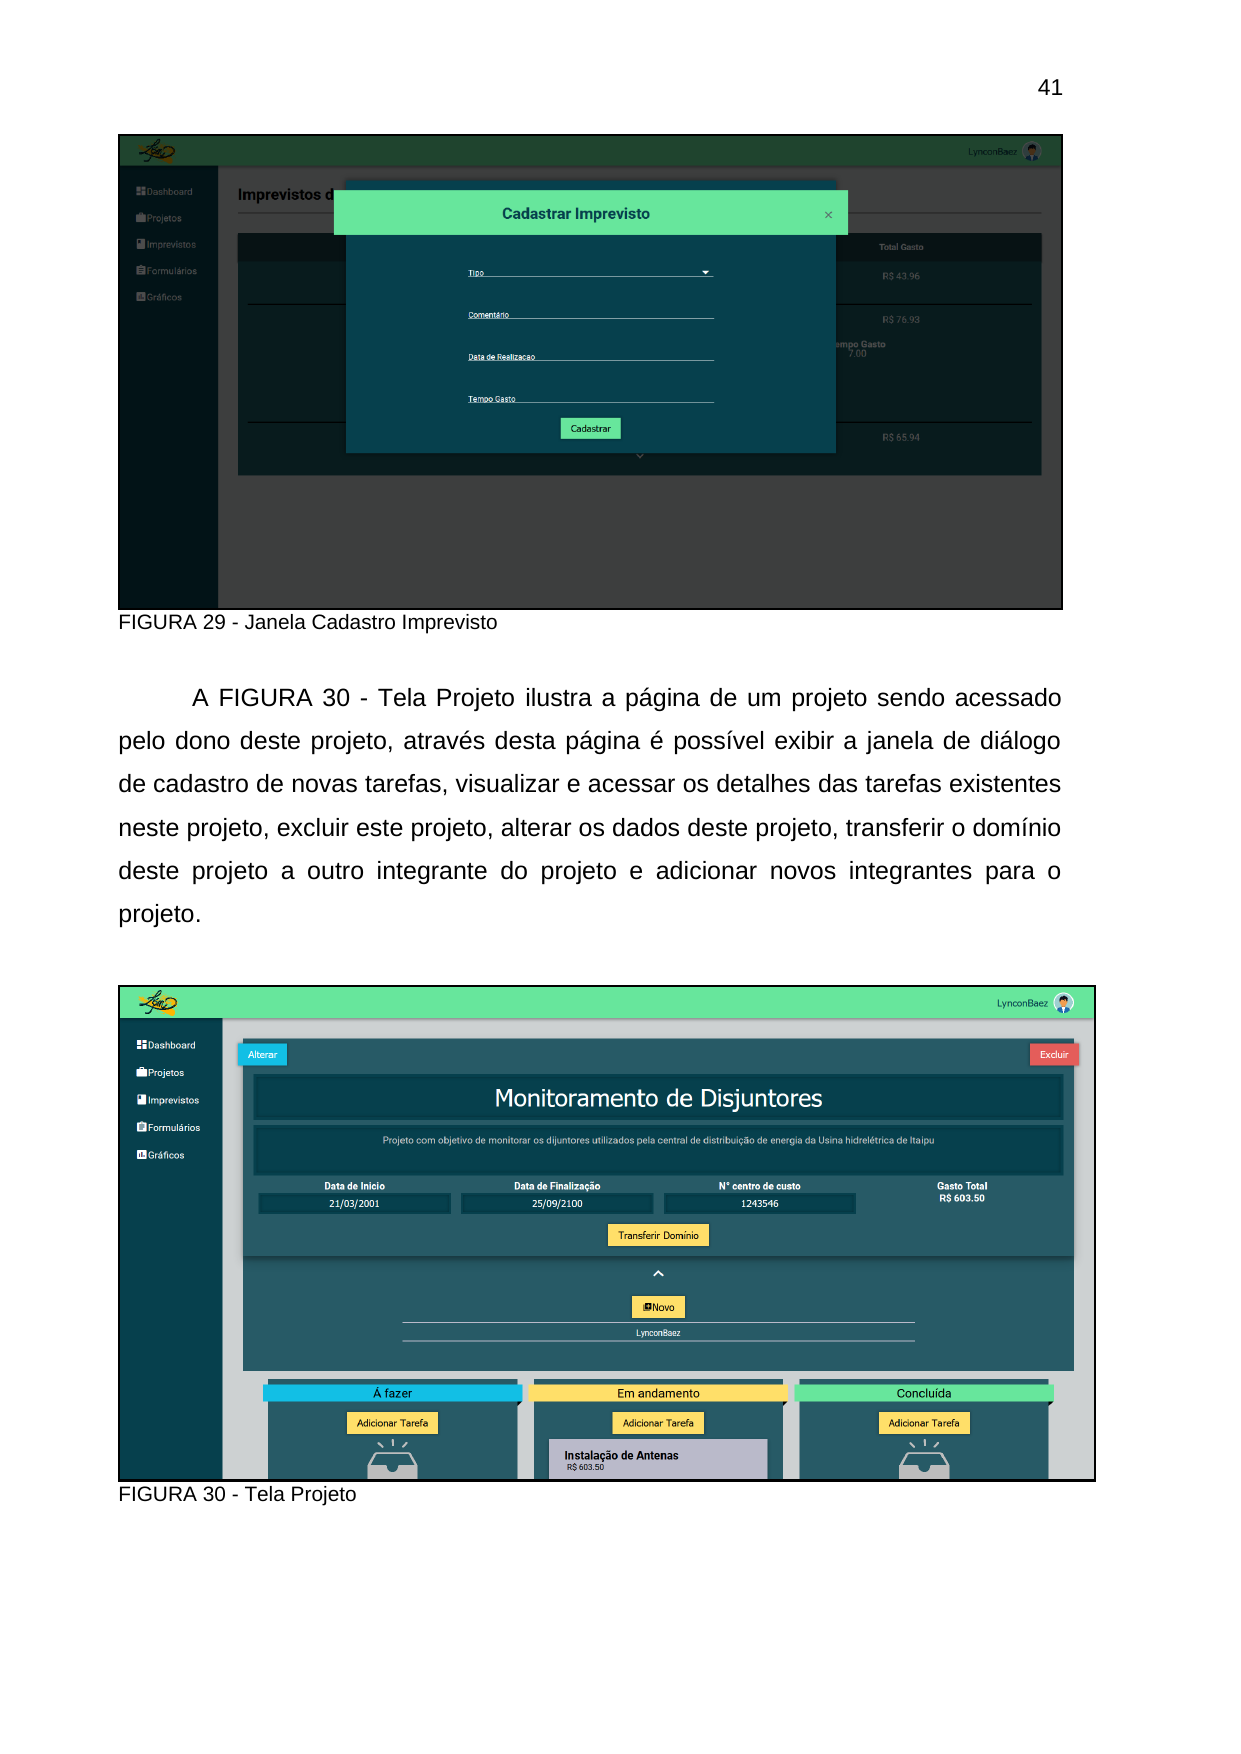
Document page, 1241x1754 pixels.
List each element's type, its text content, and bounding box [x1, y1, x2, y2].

picture [120, 987, 1094, 1479]
picture [137, 1151, 146, 1158]
text FIGURA 30 - Tela Projeto [118, 1482, 1063, 1506]
picture [137, 1068, 149, 1076]
picture [177, 1099, 187, 1103]
picture [120, 136, 1061, 608]
text A FIGURA 30 - Tela Projeto ilustra a página de um projeto sendo acessado pelo dono deste projeto, através desta página é possível exibir a janela de diálogo de cadastro de novas tarefas, visualizar e acessar os detalhes das tarefas existentes neste projeto, excluir este projeto, alterar os dados deste projeto, transferir o domínio deste projeto a outro integrante do projeto e adicionar novos integrantes para o projeto. [118, 683, 1063, 928]
picture [137, 1122, 146, 1131]
picture [138, 1095, 146, 1104]
text FIGURA 29 - Janela Cadastro Imprevisto [118, 610, 1063, 634]
